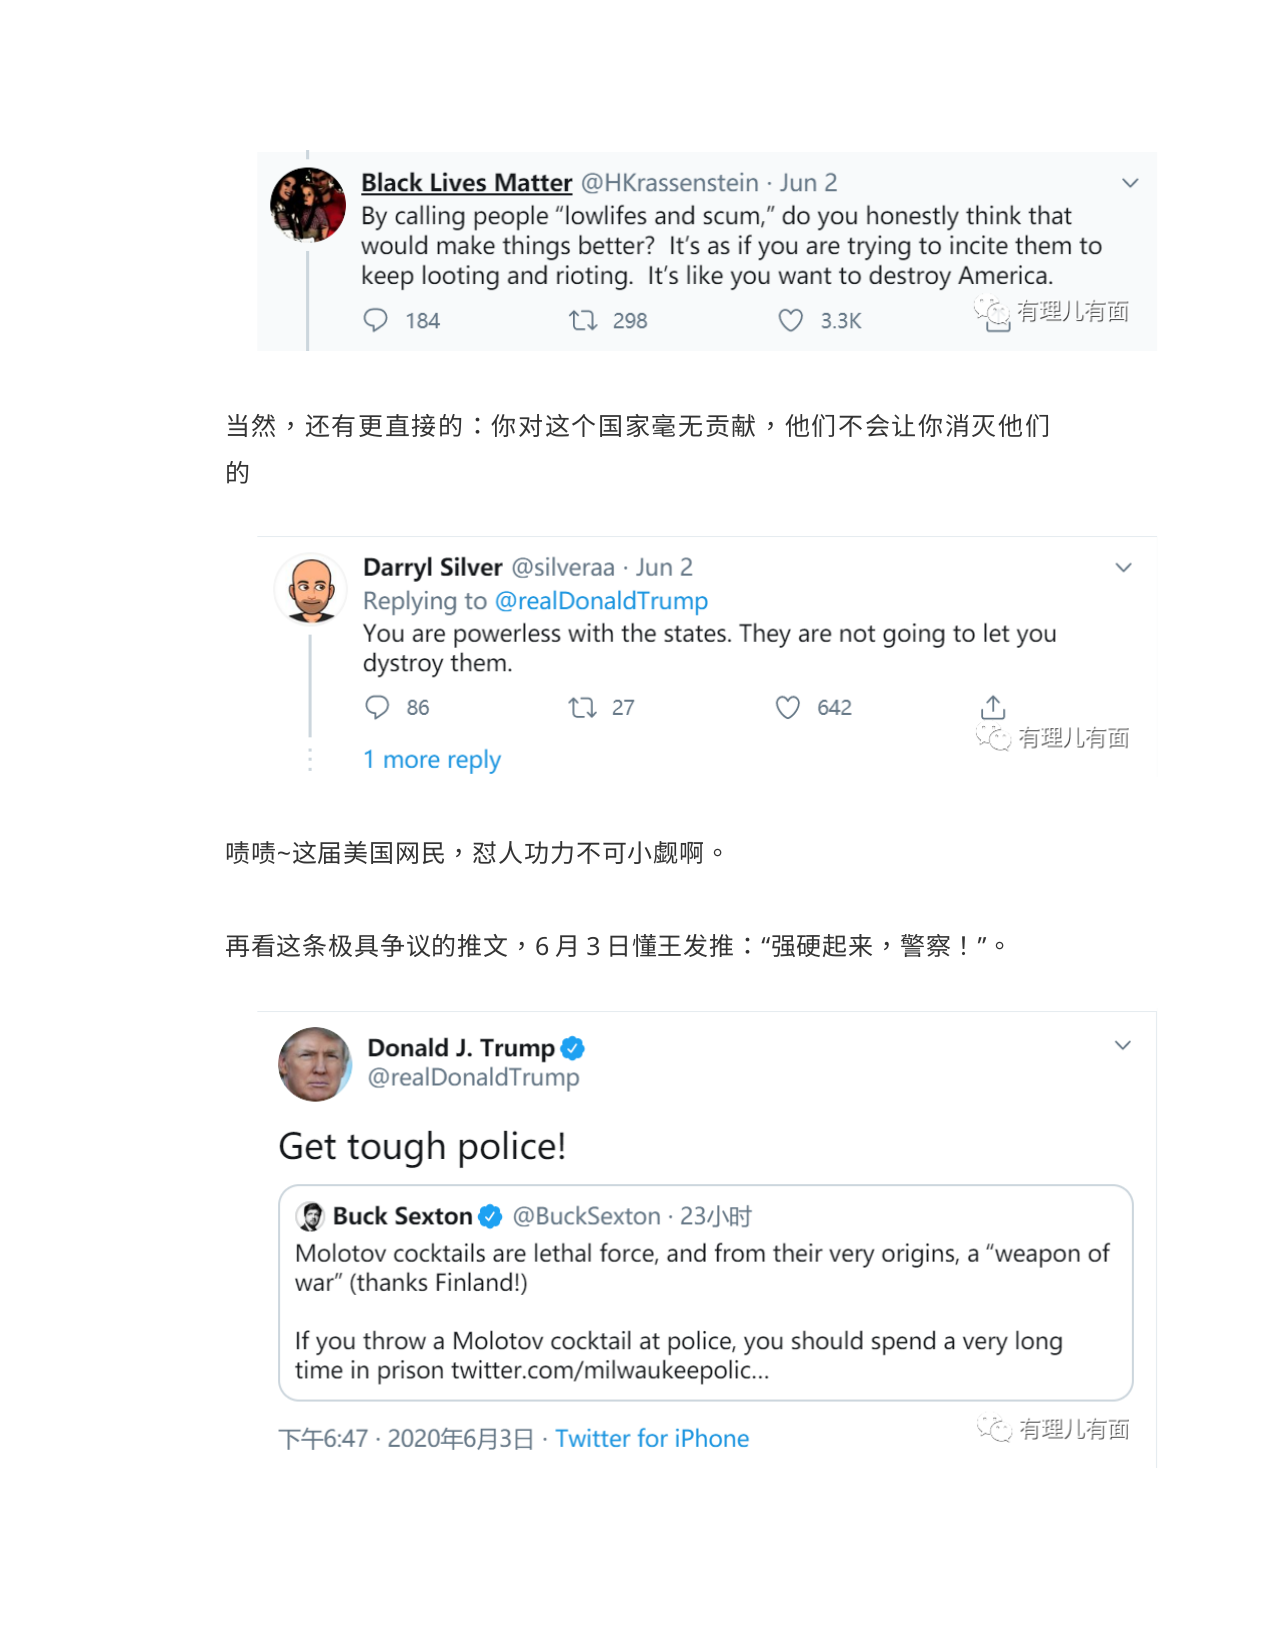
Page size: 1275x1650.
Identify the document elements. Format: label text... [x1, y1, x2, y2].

picture [257, 1008, 1158, 1468]
picture [257, 150, 1158, 351]
picture [257, 536, 1158, 777]
text 再看这条极具争议的推文，6月3日懂王发推：“强硬起来，警察！”。 [225, 916, 1050, 962]
text 啧啧~这届美国网民，怼人功力不可小觑啊。 [225, 823, 1050, 869]
text 当然，还有更直接的：你对这个国家毫无贡献，他们不会让你消灭他们的 [225, 397, 1050, 489]
